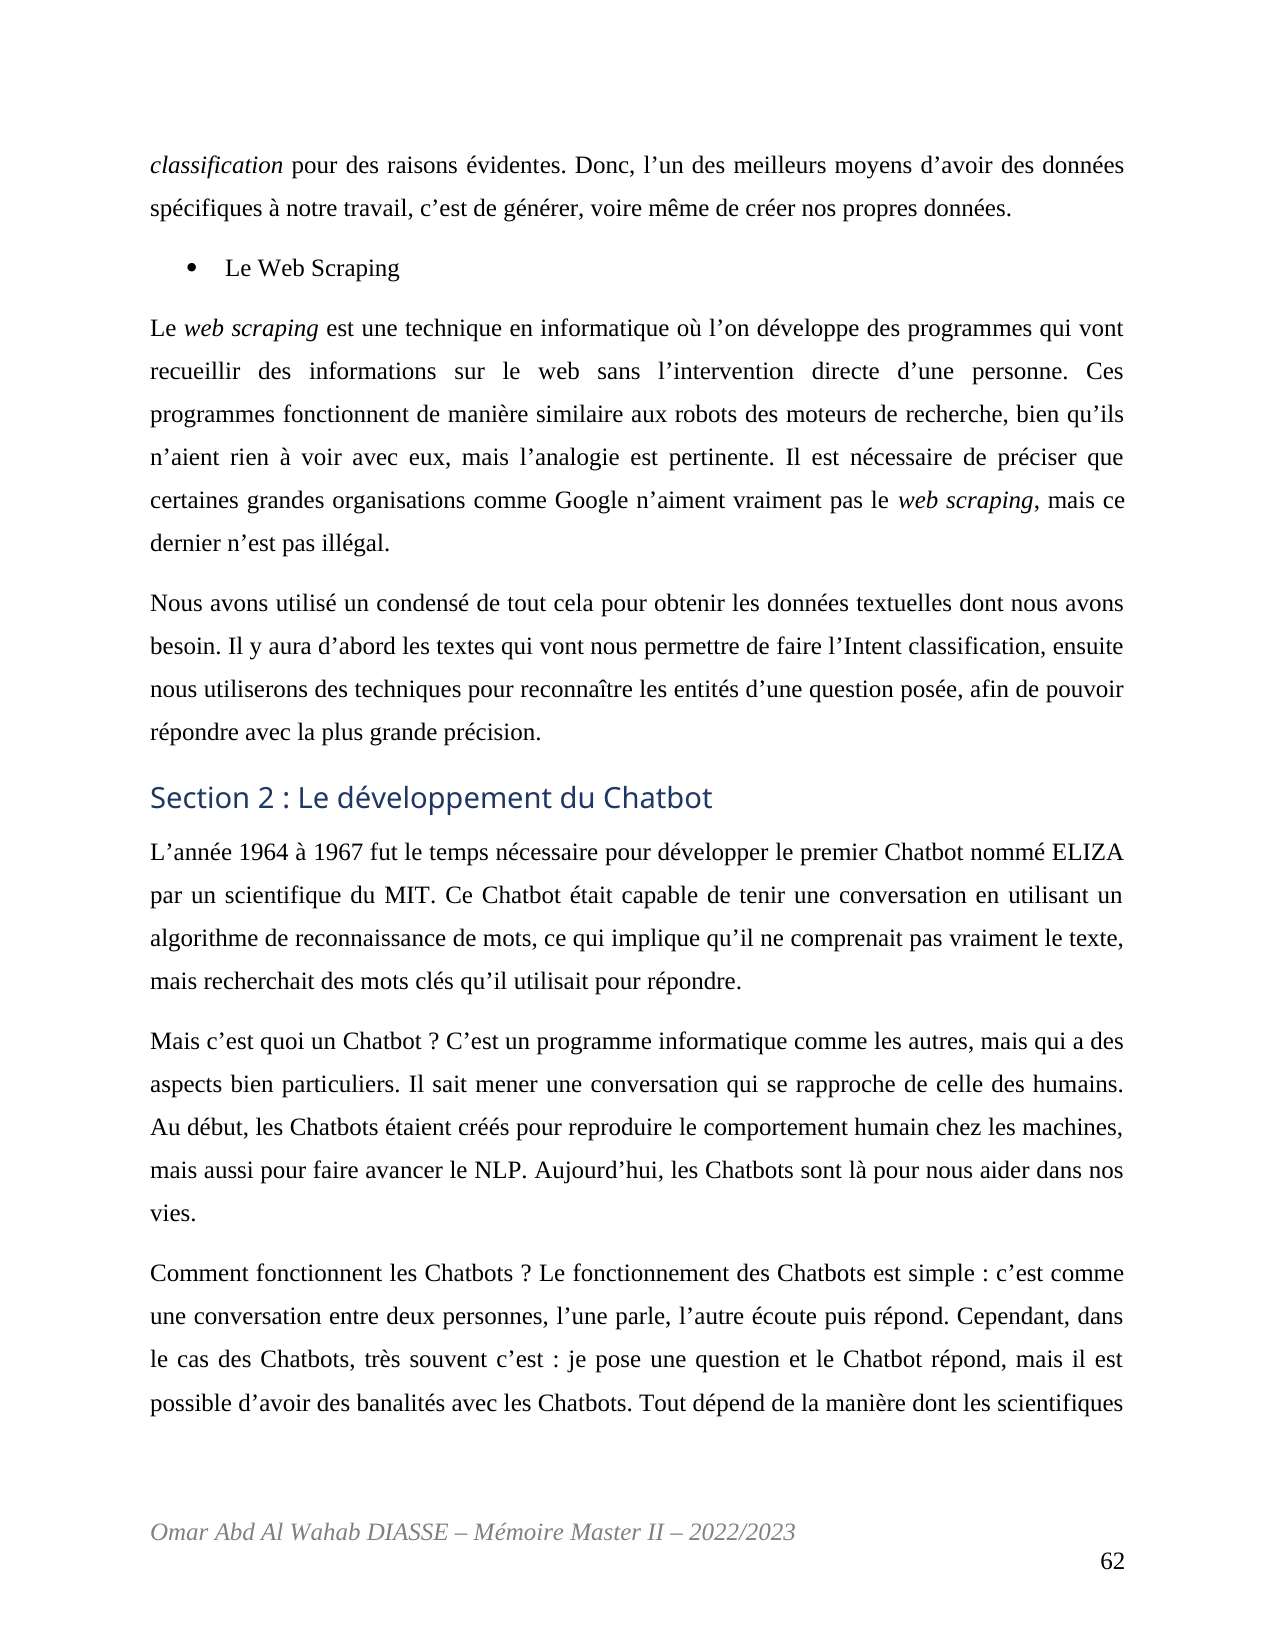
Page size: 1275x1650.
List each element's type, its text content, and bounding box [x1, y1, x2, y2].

subtitle Section 2 : Le développement du Chatbot [150, 777, 1125, 817]
text Le web scraping est une technique en informatique où l’on développe des programmes qui vont recueillir des informations sur le web sans l’intervention directe d’une personne. Ces programmes fonctionnent de manière similaire aux robots des moteurs de recherche, bien qu’ils n’aient rien à voir avec eux, mais l’analogie est pertinente. Il est nécessaire de préciser que certaines grandes organisations comme Google n’aiment vraiment pas le web scraping, mais ce dernier n’est pas illégal. [150, 313, 1125, 557]
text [150, 1258, 1125, 1416]
list Le Web Scraping [187, 253, 1125, 282]
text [150, 150, 1125, 222]
text Mais c’est quoi un Chatbot ? C’est un programme informatique comme les autres, mais qui a des aspects bien particuliers. Il sait mener une conversation qui se rapproche de celle des humains. Au début, les Chatbots étaient créés pour reproduire le comportement humain chez les machines, mais aussi pour faire avancer le NLP. Aujourd’hui, les Chatbots sont là pour nous aider dans nos vies. [150, 1026, 1125, 1227]
text Nous avons utilisé un condensé de tout cela pour obtenir les données textuelles dont nous avons besoin. Il y aura d’abord les textes qui vont nous permettre de faire l’Intent classification, ensuite nous utiliserons des techniques pour reconnaître les entités d’une question posée, afin de pouvoir répondre avec la plus grande précision. [150, 588, 1125, 746]
text L’année 1964 à 1967 fut le temps nécessaire pour développer le premier Chatbot nommé ELIZA par un scientifique du MIT. Ce Chatbot était capable de tenir une conversation en utilisant un algorithme de reconnaissance de mots, ce qui implique qu’il ne comprenait pas vraiment le texte, mais recherchait des mots clés qu’il utilisait pour répondre. [150, 837, 1125, 995]
